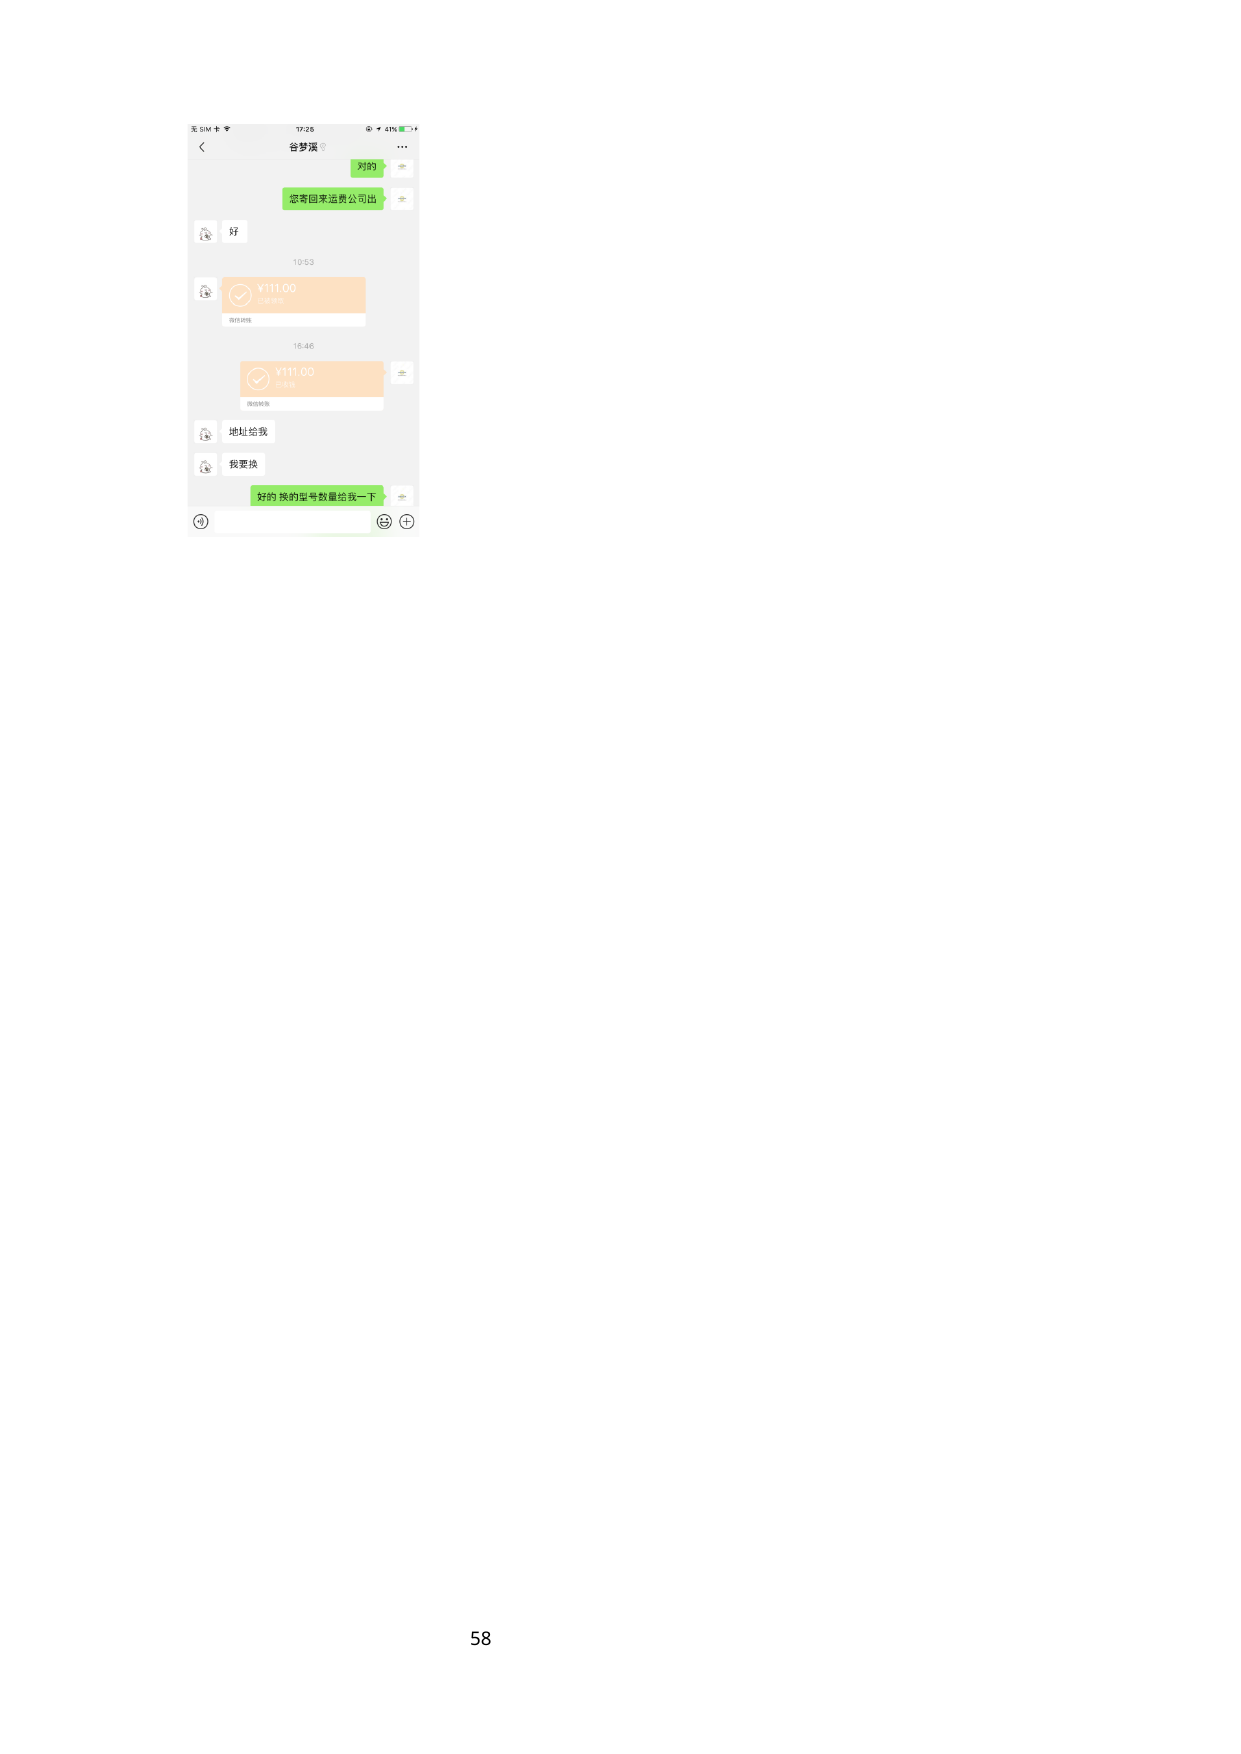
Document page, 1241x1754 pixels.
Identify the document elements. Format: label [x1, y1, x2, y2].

picture [187, 124, 420, 537]
